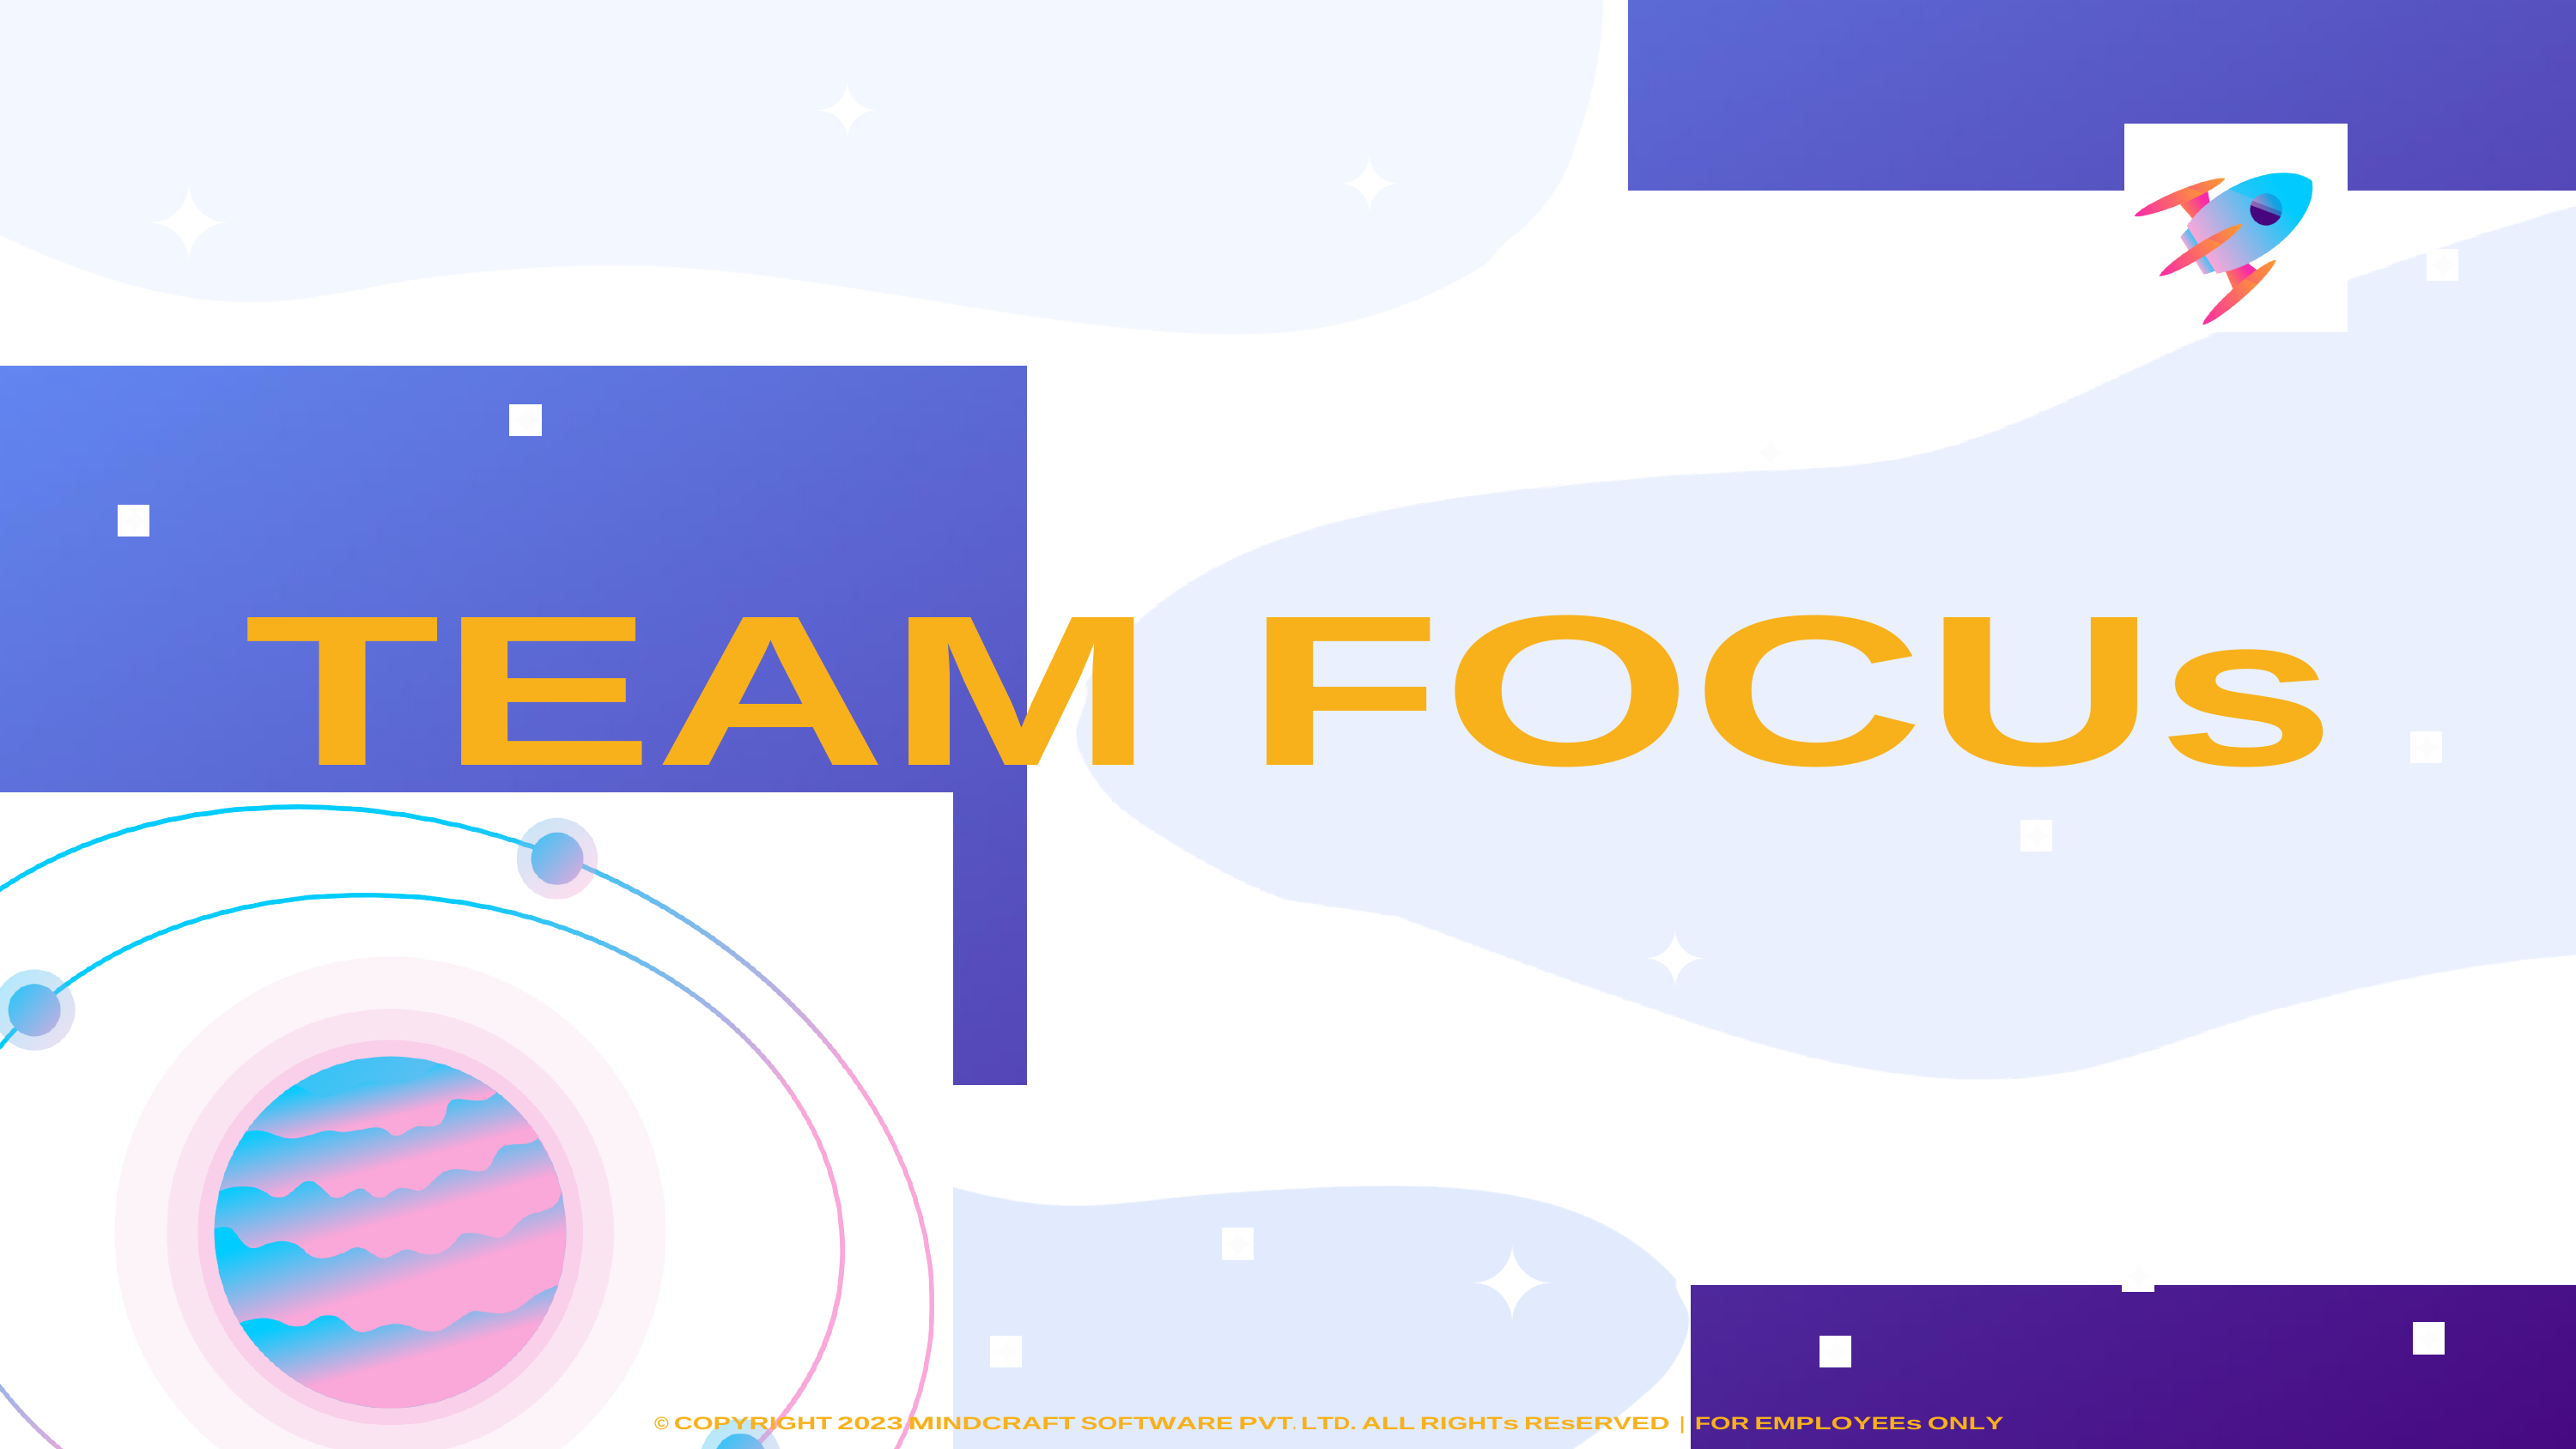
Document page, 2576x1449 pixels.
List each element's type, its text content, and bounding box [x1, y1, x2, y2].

text © COPYRIGHT 2023 MINDCRAFT SOFTWARE PVT. LTD. ALL RIGHTs REsERVED | FOR EMPLOYEEs ONLY [654, 1413, 2542, 1434]
subtitle TEAM FOCUs [244, 564, 2542, 810]
picture [0, 0, 2576, 1449]
